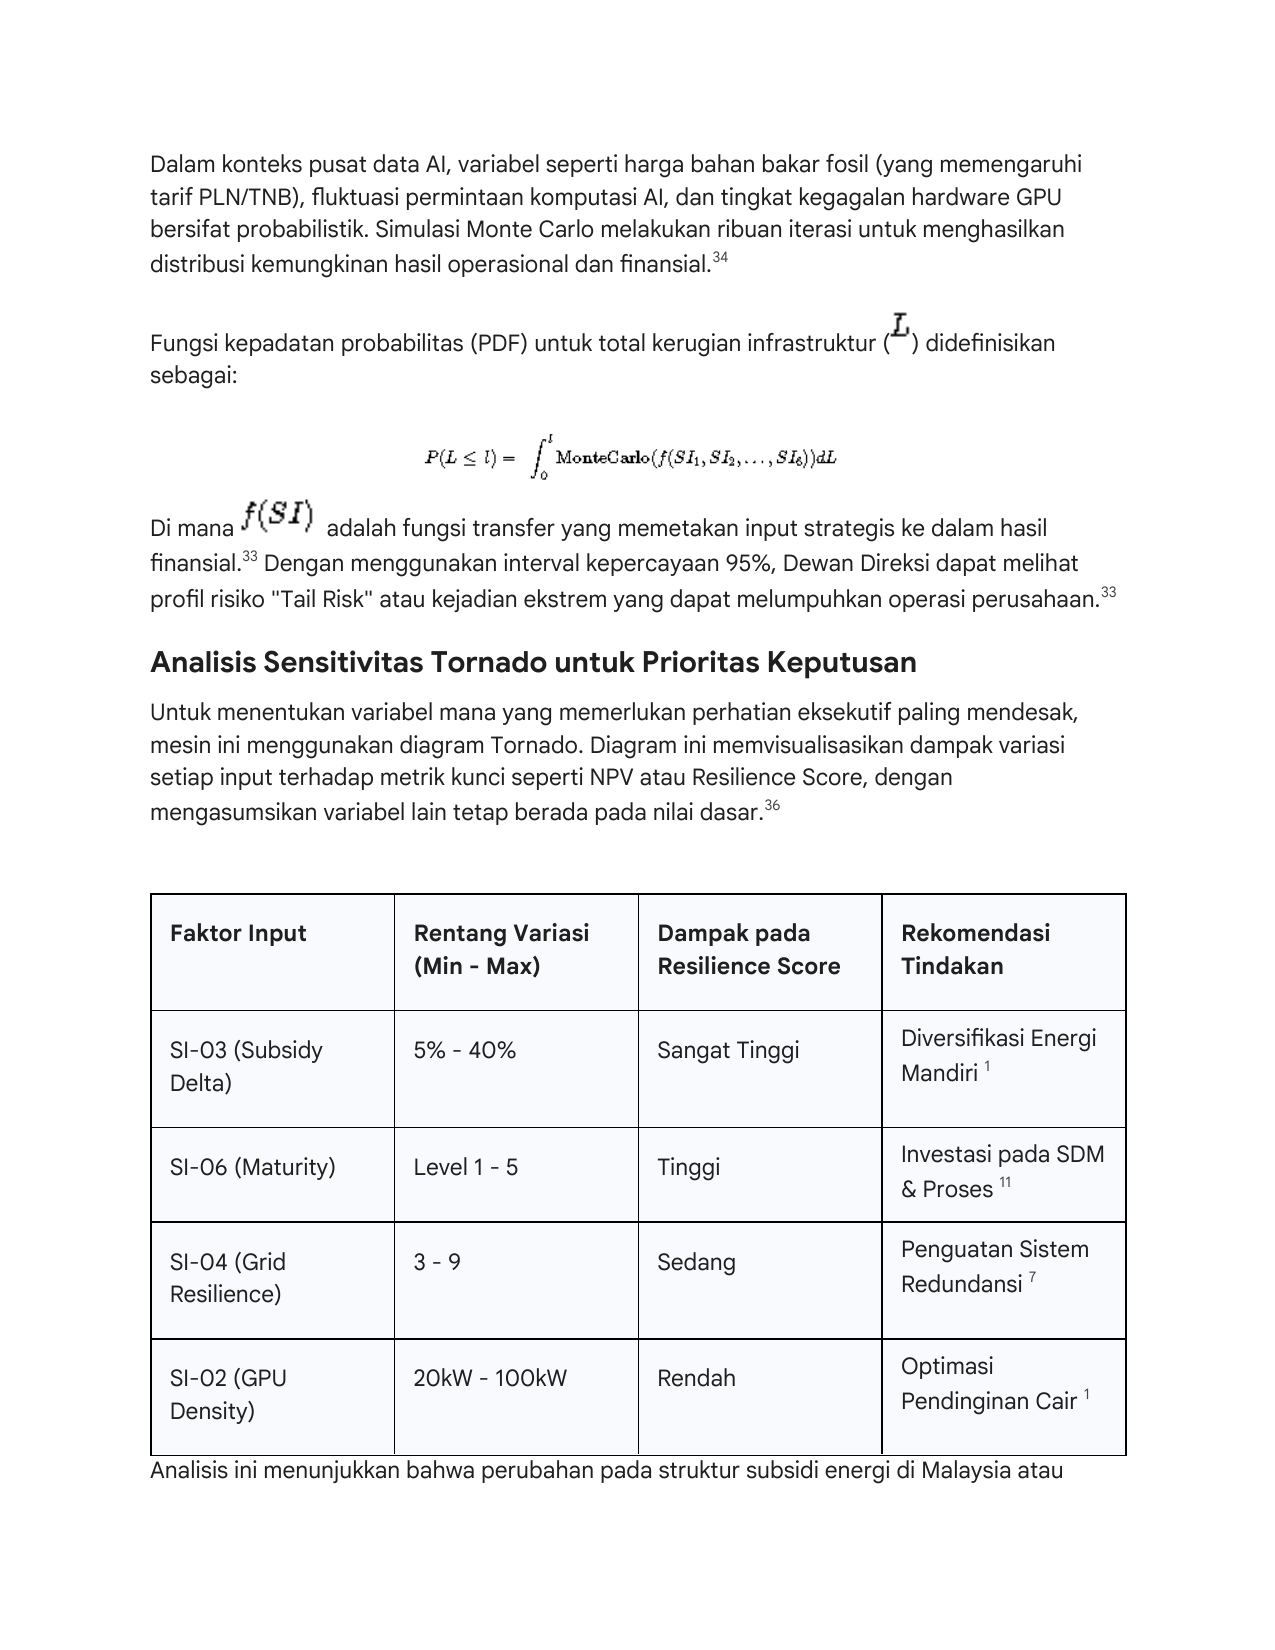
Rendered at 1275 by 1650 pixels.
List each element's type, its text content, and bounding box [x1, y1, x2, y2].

table_header Rekomendasi Tindakan [883, 895, 1125, 1010]
table_cell Penguatan Sistem Redundansi 7 [883, 1223, 1125, 1338]
table_header Dampak pada Resilience Score [639, 895, 881, 1010]
picture [150, 419, 1119, 495]
table_cell SI-04 (Grid Resilience) [152, 1223, 394, 1338]
picture [890, 309, 912, 351]
table_cell SI-06 (Maturity) [152, 1128, 394, 1221]
text Di mana adalah fungsi transfer yang memetakan input strategis ke dalam hasil finansial.33 Dengan menggunakan interval kepercayaan 95%, Dewan Direksi dapat melihat profil risiko "Tail Risk" atau kejadian ekstrem yang dapat melumpuhkan operasi perusahaan.33 [150, 498, 1125, 614]
table_cell Level 1 - 5 [395, 1128, 638, 1221]
table_cell Optimasi Pendinginan Cair 1 [883, 1340, 1125, 1454]
table_cell SI-02 (GPU Density) [152, 1340, 394, 1454]
table_cell SI-03 (Subsidy Delta) [152, 1011, 394, 1126]
table_cell Diversifikasi Energi Mandiri 1 [883, 1011, 1125, 1126]
table_cell 5% - 40% [395, 1011, 638, 1126]
table_header Rentang Variasi (Min - Max) [395, 895, 638, 1010]
table_cell Investasi pada SDM & Proses 11 [883, 1128, 1125, 1221]
table_cell Sedang [639, 1223, 881, 1338]
text Dalam konteks pusat data AI, variabel seperti harga bahan bakar fosil (yang memengaruhi tarif PLN/TNB), fluktuasi permintaan komputasi AI, dan tingkat kegagalan hardware GPU bersifat probabilistik. Simulasi Monte Carlo melakukan ribuan iterasi untuk menghasilkan distribusi kemungkinan hasil operasional dan finansial.34 [150, 150, 1125, 280]
picture [240, 498, 321, 537]
table_cell Sangat Tinggi [639, 1011, 881, 1126]
text Fungsi kepadatan probabilitas (PDF) untuk total kerugian infrastruktur () didefinisikan sebagai: [150, 309, 1125, 390]
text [150, 1456, 1125, 1485]
table_cell Tinggi [639, 1128, 881, 1221]
table_cell 3 - 9 [395, 1223, 638, 1338]
table_cell 20kW - 100kW [395, 1340, 638, 1454]
table_cell Rendah [639, 1340, 881, 1454]
subtitle Analisis Sensitivitas Tornado untuk Prioritas Keputusan [150, 644, 1125, 681]
table_header Faktor Input [152, 895, 394, 1010]
text Untuk menentukan variabel mana yang memerlukan perhatian eksekutif paling mendesak, mesin ini menggunakan diagram Tornado. Diagram ini memvisualisasikan dampak variasi setiap input terhadap metrik kunci seperti NPV atau Resilience Score, dengan mengasumsikan variabel lain tetap berada pada nilai dasar.36 [150, 698, 1125, 828]
